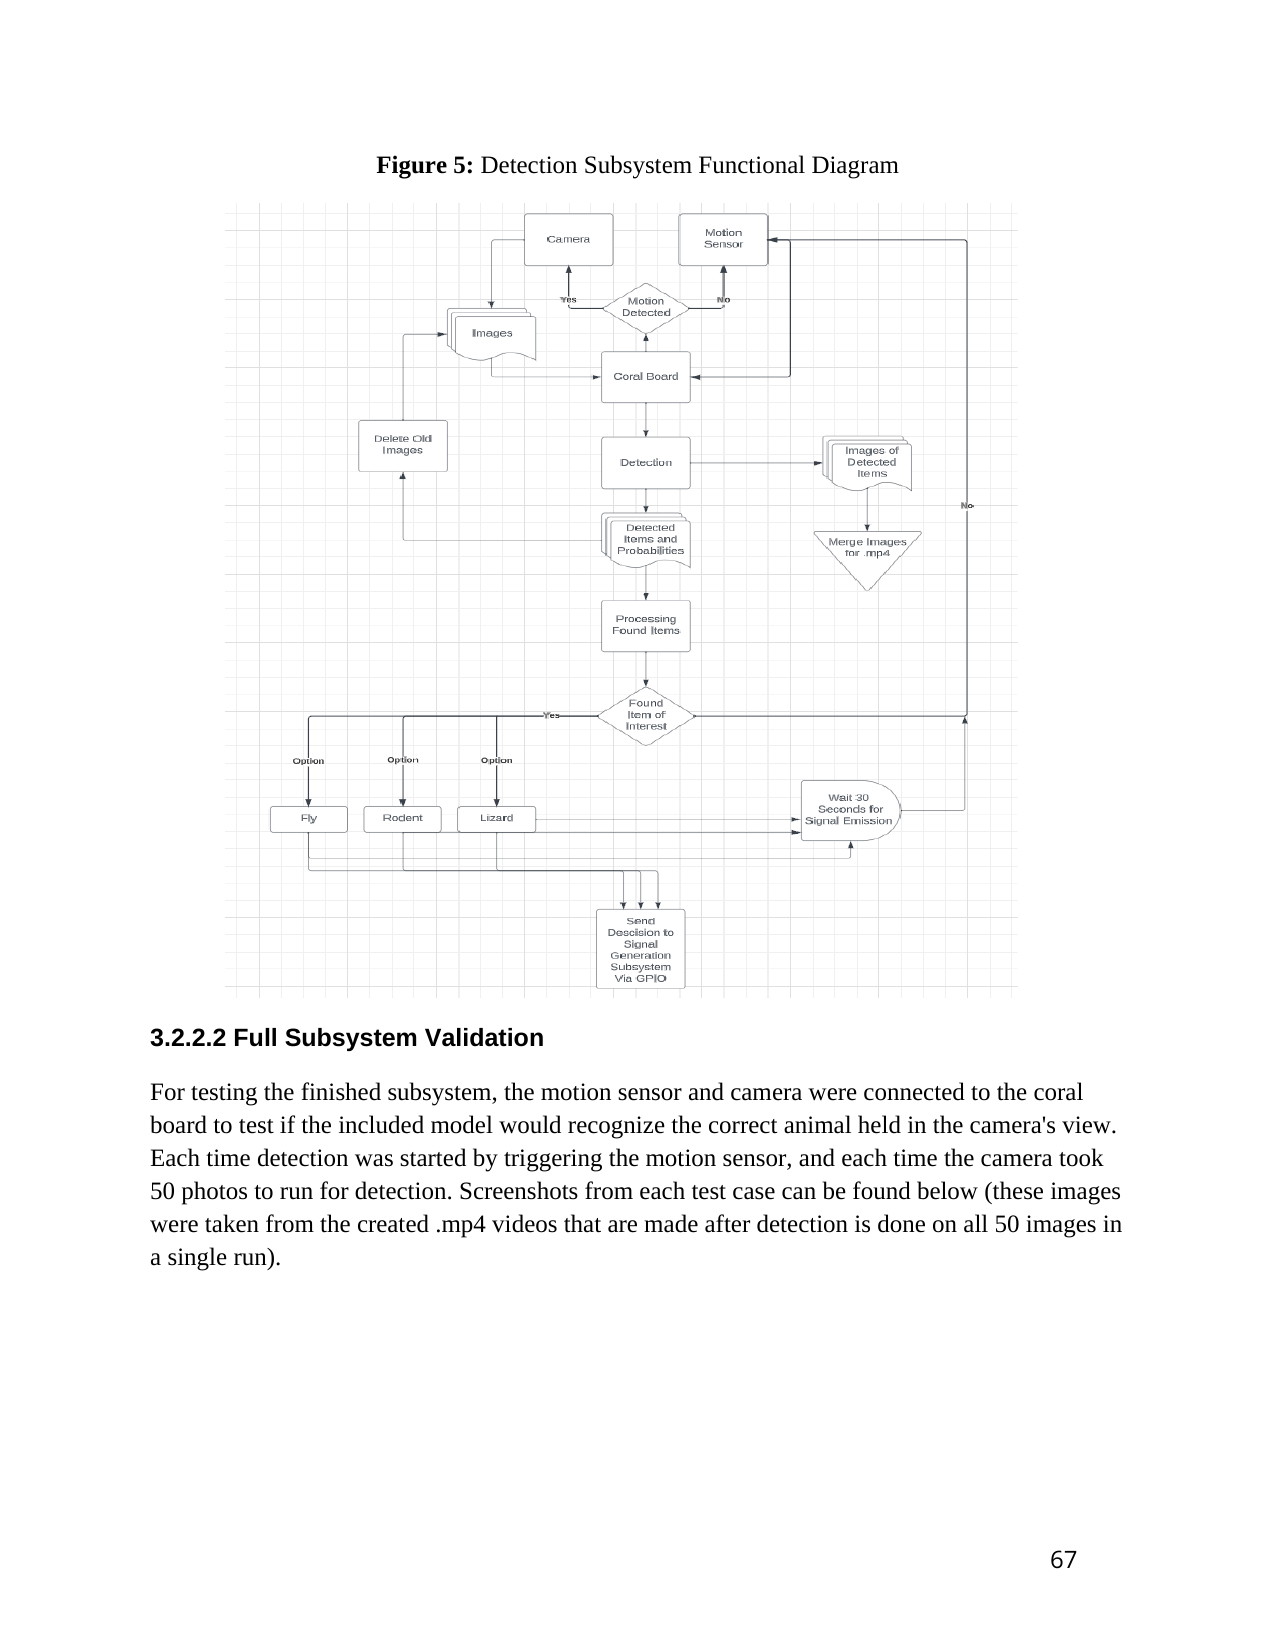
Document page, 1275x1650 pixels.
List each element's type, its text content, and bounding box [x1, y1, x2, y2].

text Figure 5: Detection Subsystem Functional Diagram [150, 150, 1125, 179]
text For testing the finished subsystem, the motion sensor and camera were connected to the coral board to test if the included model would recognize the correct animal held in the camera's view. Each time detection was started by triggering the motion sensor, and each time the camera took 50 photos to run for detection. Screenshots from each test case can be found below (these images were taken from the created .mp4 videos that are made after detection is done on all 50 images in a single run). [150, 1077, 1125, 1271]
picture [225, 203, 1018, 998]
text 3.2.2.2 Full Subsystem Validation [150, 1023, 1125, 1052]
